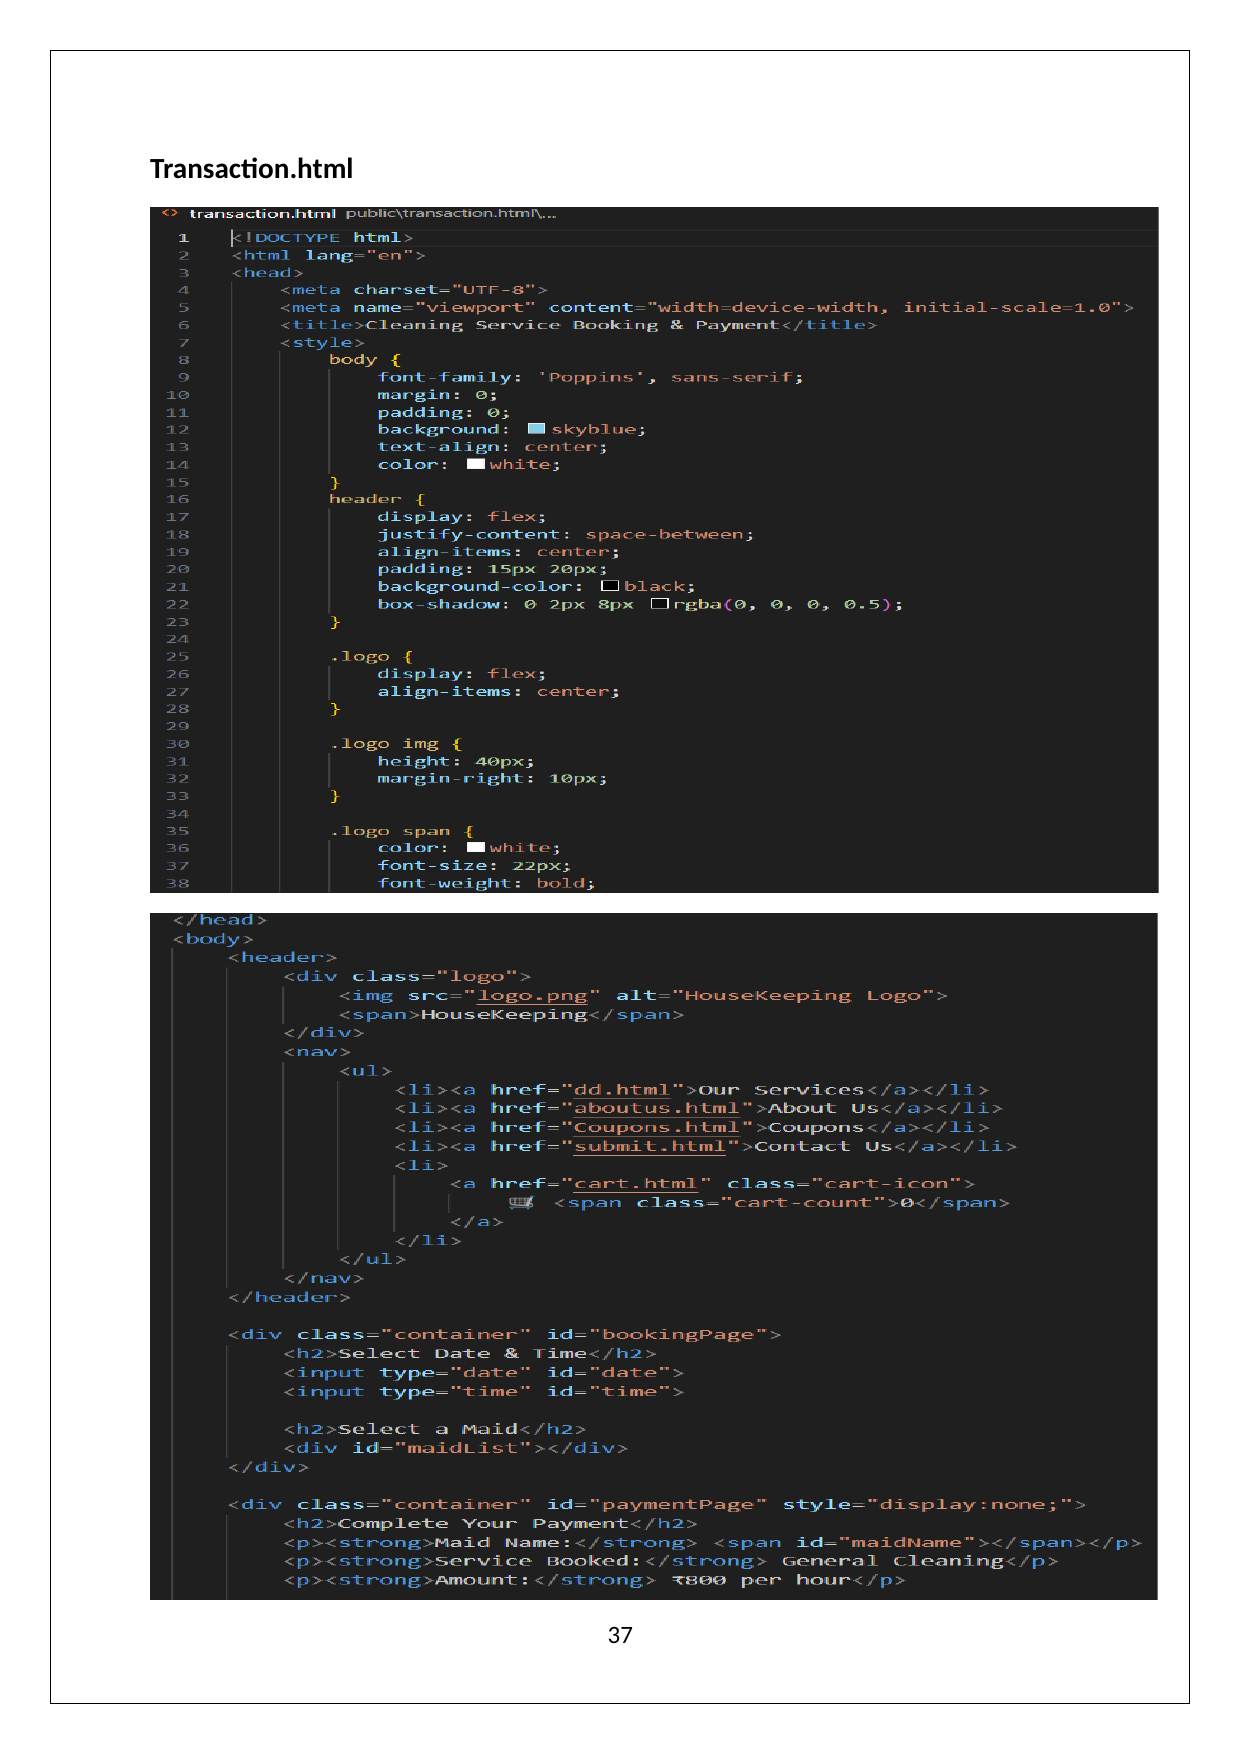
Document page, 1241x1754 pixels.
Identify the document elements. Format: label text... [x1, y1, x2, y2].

picture [150, 913, 1158, 1600]
text Transaction.html [150, 150, 1090, 186]
picture [150, 207, 1159, 893]
